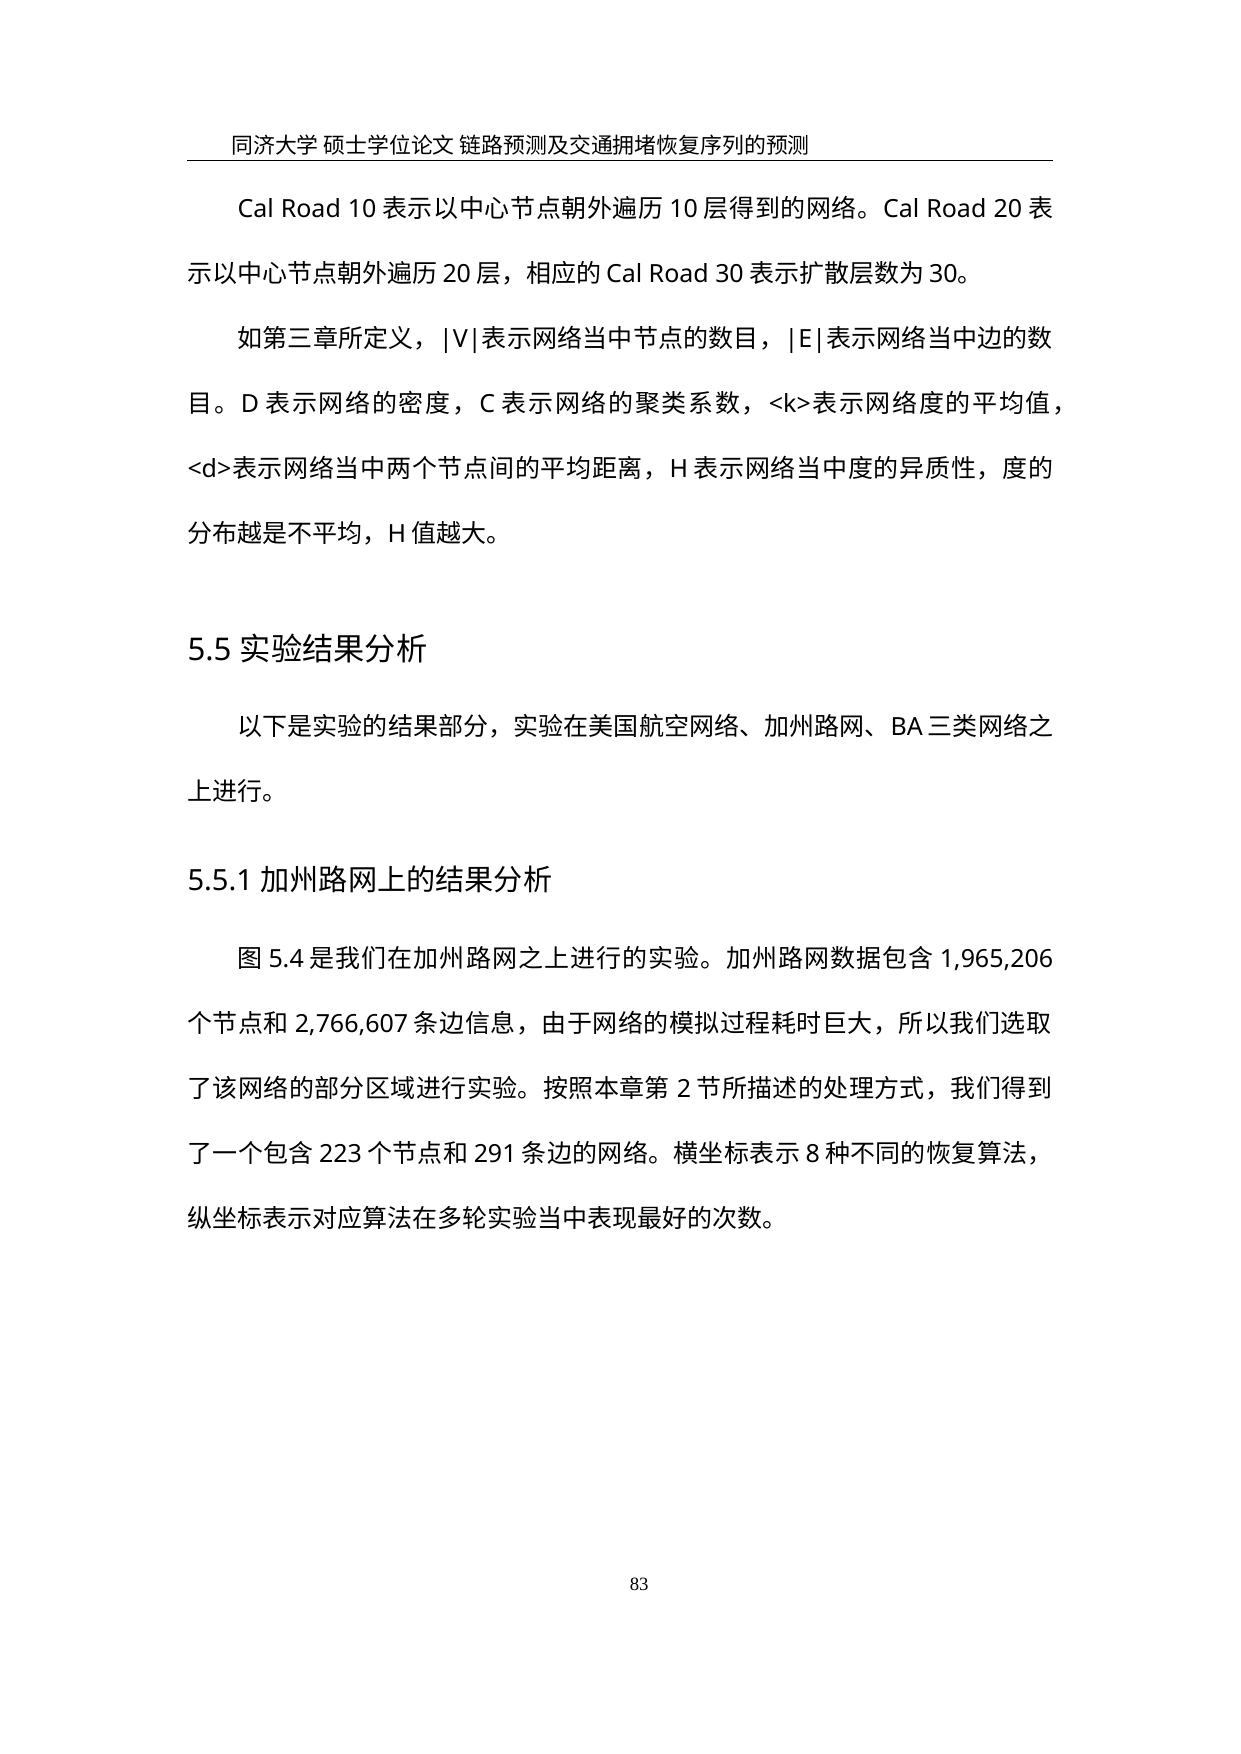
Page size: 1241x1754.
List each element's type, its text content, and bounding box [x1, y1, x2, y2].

text 以下是实验的结果部分，实验在美国航空网络、加州路网、BA三类网络之上进行。 [187, 692, 1053, 822]
text Cal Road 10表示以中心节点朝外遍历10层得到的网络。Cal Road 20表示以中心节点朝外遍历20层，相应的Cal Road 30表示扩散层数为30。 [187, 174, 1053, 304]
text 图5.4是我们在加州路网之上进行的实验。加州路网数据包含1,965,206个节点和2,766,607条边信息，由于网络的模拟过程耗时巨大，所以我们选取了该网络的部分区域进行实验。按照本章第2节所描述的处理方式，我们得到了一个包含223个节点和291条边的网络。横坐标表示8种不同的恢复算法，纵坐标表示对应算法在多轮实验当中表现最好的次数。 [187, 924, 1053, 1249]
text 5.5.1 加州路网上的结果分析 [187, 847, 1053, 912]
text 5.5 实验结果分析 [187, 614, 1053, 679]
text 如第三章所定义，|V|表示网络当中节点的数目，|E|表示网络当中边的数目。D表示网络的密度，C表示网络的聚类系数，<k>表示网络度的平均值，<d>表示网络当中两个节点间的平均距离，H表示网络当中度的异质性，度的分布越是不平均，H值越大。 [187, 304, 1053, 564]
